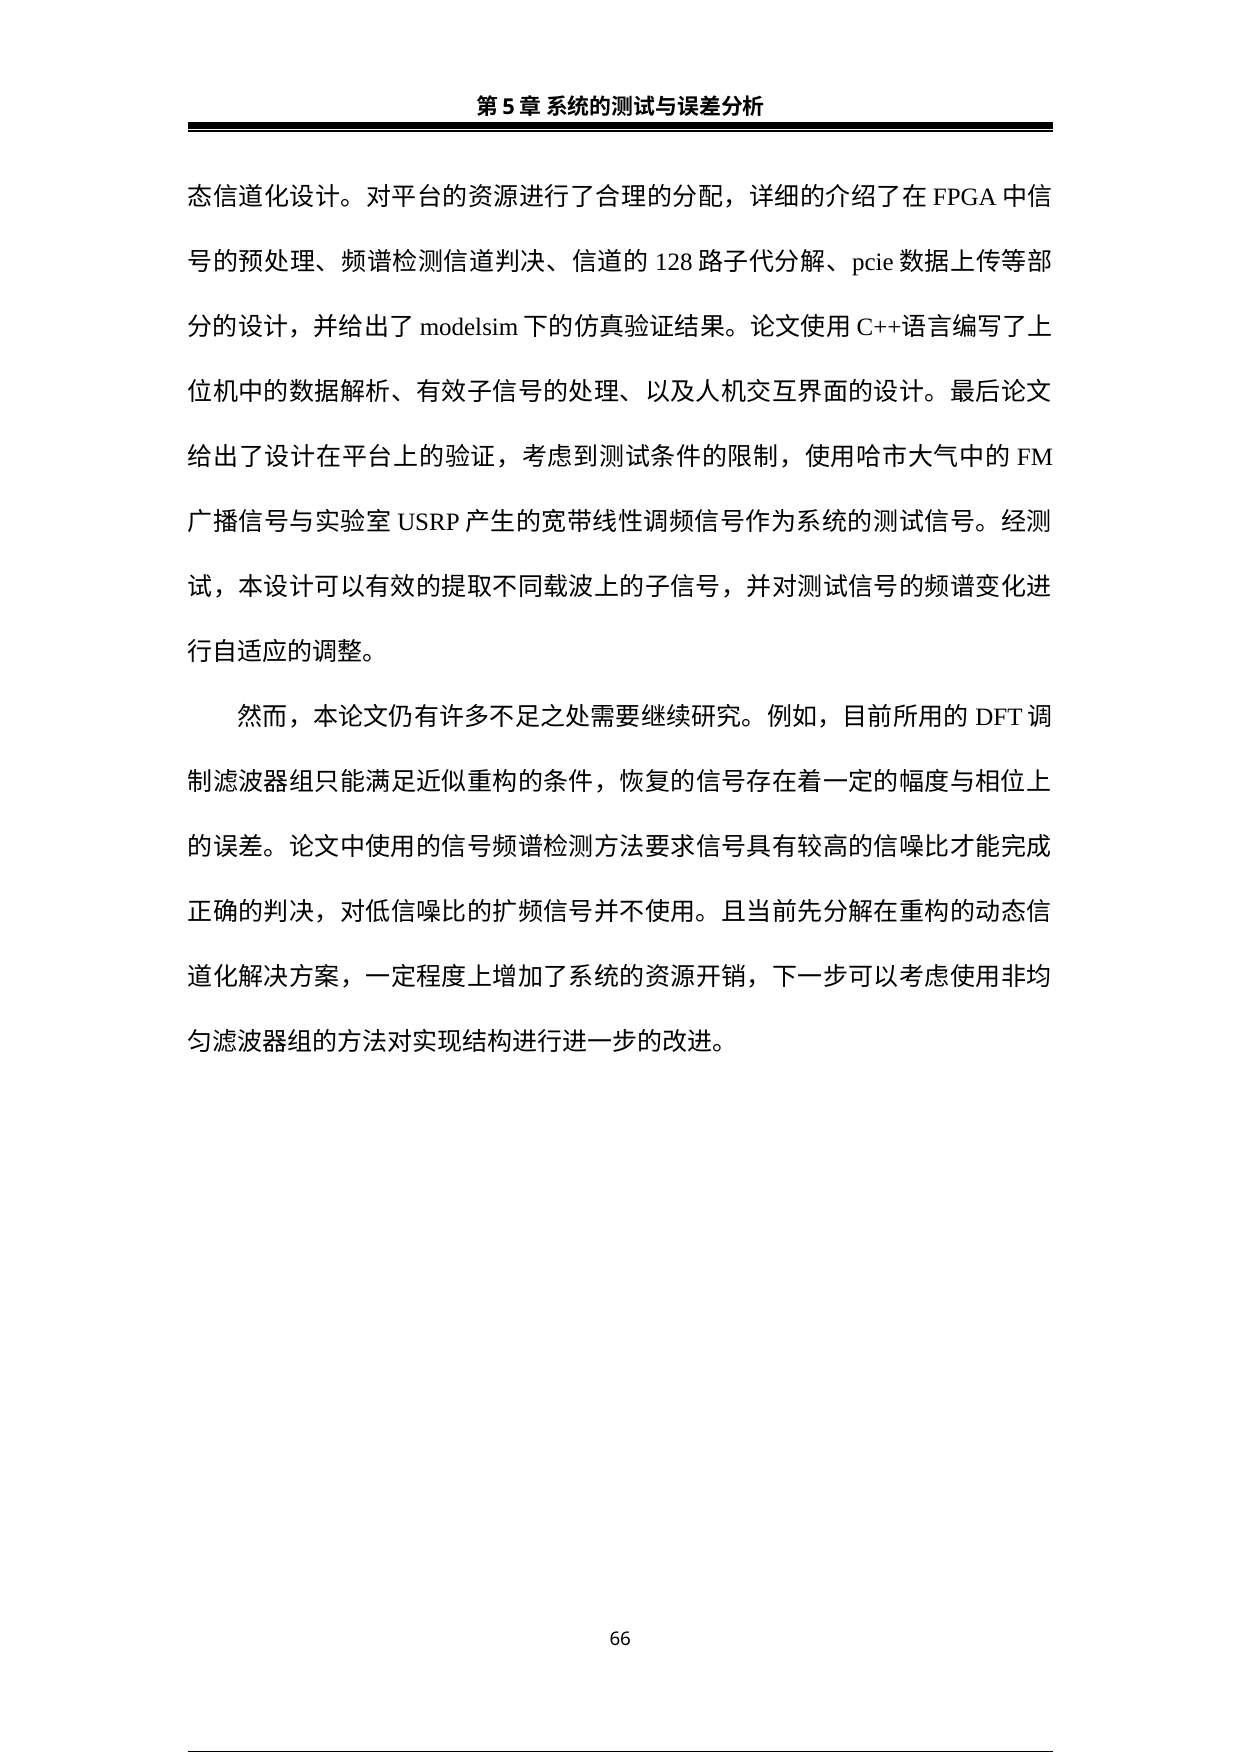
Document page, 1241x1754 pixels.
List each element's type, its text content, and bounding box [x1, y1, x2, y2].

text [187, 162, 1053, 682]
text 然而，本论文仍有许多不足之处需要继续研究。例如，目前所用的DFT调制滤波器组只能满足近似重构的条件，恢复的信号存在着一定的幅度与相位上的误差。论文中使用的信号频谱检测方法要求信号具有较高的信噪比才能完成正确的判决，对低信噪比的扩频信号并不使用。且当前先分解在重构的动态信道化解决方案，一定程度上增加了系统的资源开销，下一步可以考虑使用非均匀滤波器组的方法对实现结构进行进一步的改进。 [187, 682, 1053, 1072]
